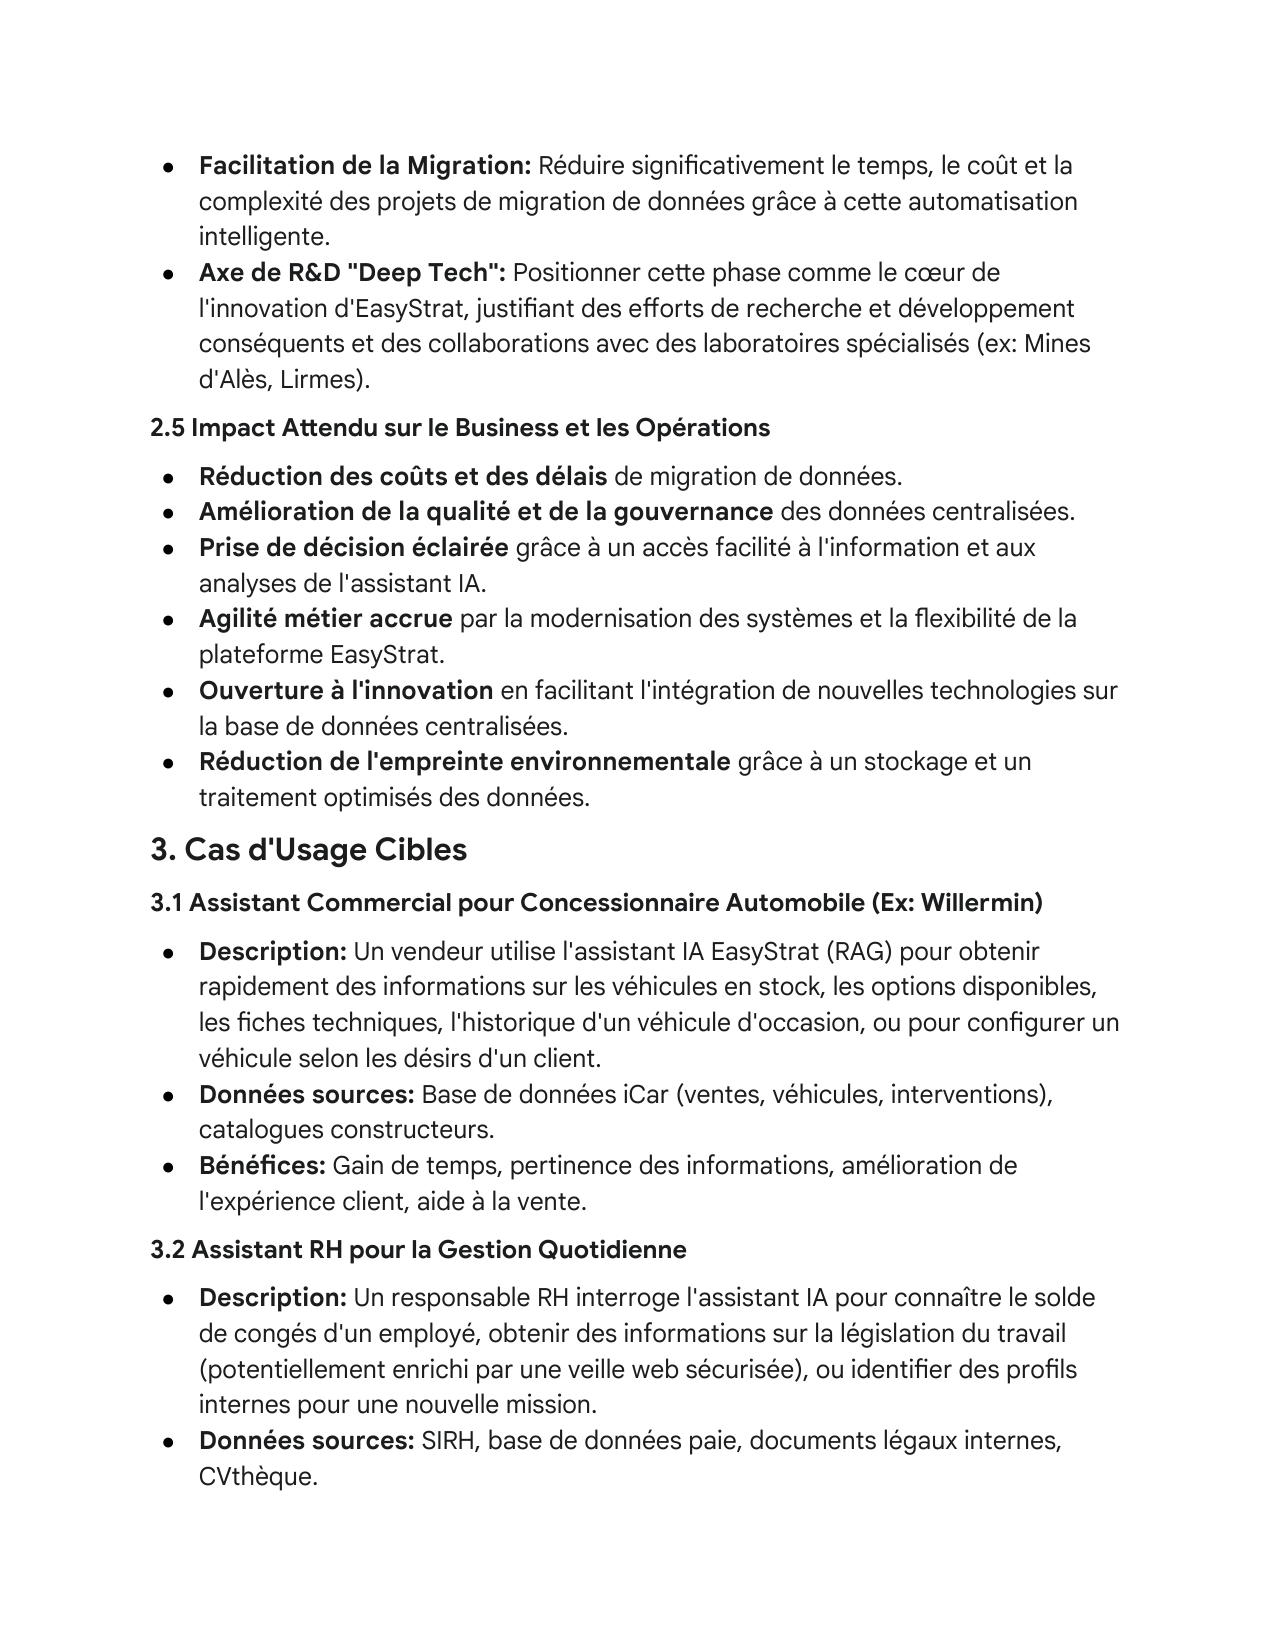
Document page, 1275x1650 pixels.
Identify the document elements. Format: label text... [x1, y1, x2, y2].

list Données sources: Base de données iCar (ventes, véhicules, interventions), catalogues constructeurs. [161, 1079, 1125, 1146]
list Description: Un responsable RH interroge l'assistant IA pour connaître le solde de congés d'un employé, obtenir des informations sur la législation du travail (potentiellement enrichi par une veille web sécurisée), ou identifier des profils internes pour une nouvelle mission. [161, 1282, 1125, 1421]
list Facilitation de la Migration: Réduire significativement le temps, le coût et la complexité des projets de migration de données grâce à cette automatisation intelligente. [161, 150, 1125, 253]
subtitle 3. Cas d'Usage Cibles [150, 831, 1125, 870]
list Réduction des coûts et des délais de migration de données. [161, 461, 1125, 492]
list Ouverture à l'innovation en facilitant l'intégration de nouvelles technologies sur la base de données centralisées. [161, 675, 1125, 742]
list Amélioration de la qualité et de la gouvernance des données centralisées. [161, 497, 1125, 528]
list Réduction de l'empreinte environnementale grâce à un stockage et un traitement optimisés des données. [161, 747, 1125, 814]
subtitle 3.2 Assistant RH pour la Gestion Quotidienne [150, 1234, 1125, 1266]
list Axe de R&D "Deep Tech": Positionner cette phase comme le cœur de l'innovation d'EasyStrat, justifiant des efforts de recherche et développement conséquents et des collaborations avec des laboratoires spécialisés (ex: Mines d'Alès, Lirmes). [161, 257, 1125, 396]
subtitle 2.5 Impact Attendu sur le Business et les Opérations [150, 413, 1125, 444]
list Prise de décision éclairée grâce à un accès facilité à l'information et aux analyses de l'assistant IA. [161, 532, 1125, 599]
list Bénéfices: Gain de temps, pertinence des informations, amélioration de l'expérience client, aide à la vente. [161, 1150, 1125, 1217]
list Données sources: SIRH, base de données paie, documents légaux internes, CVthèque. [161, 1425, 1125, 1492]
subtitle 3.1 Assistant Commercial pour Concessionnaire Automobile (Ex: Willermin) [150, 888, 1125, 919]
list Description: Un vendeur utilise l'assistant IA EasyStrat (RAG) pour obtenir rapidement des informations sur les véhicules en stock, les options disponibles, les fiches techniques, l'historique d'un véhicule d'occasion, ou pour configurer un véhicule selon les désirs d'un client. [161, 936, 1125, 1074]
list Agilité métier accrue par la modernisation des systèmes et la flexibilité de la plateforme EasyStrat. [161, 604, 1125, 671]
